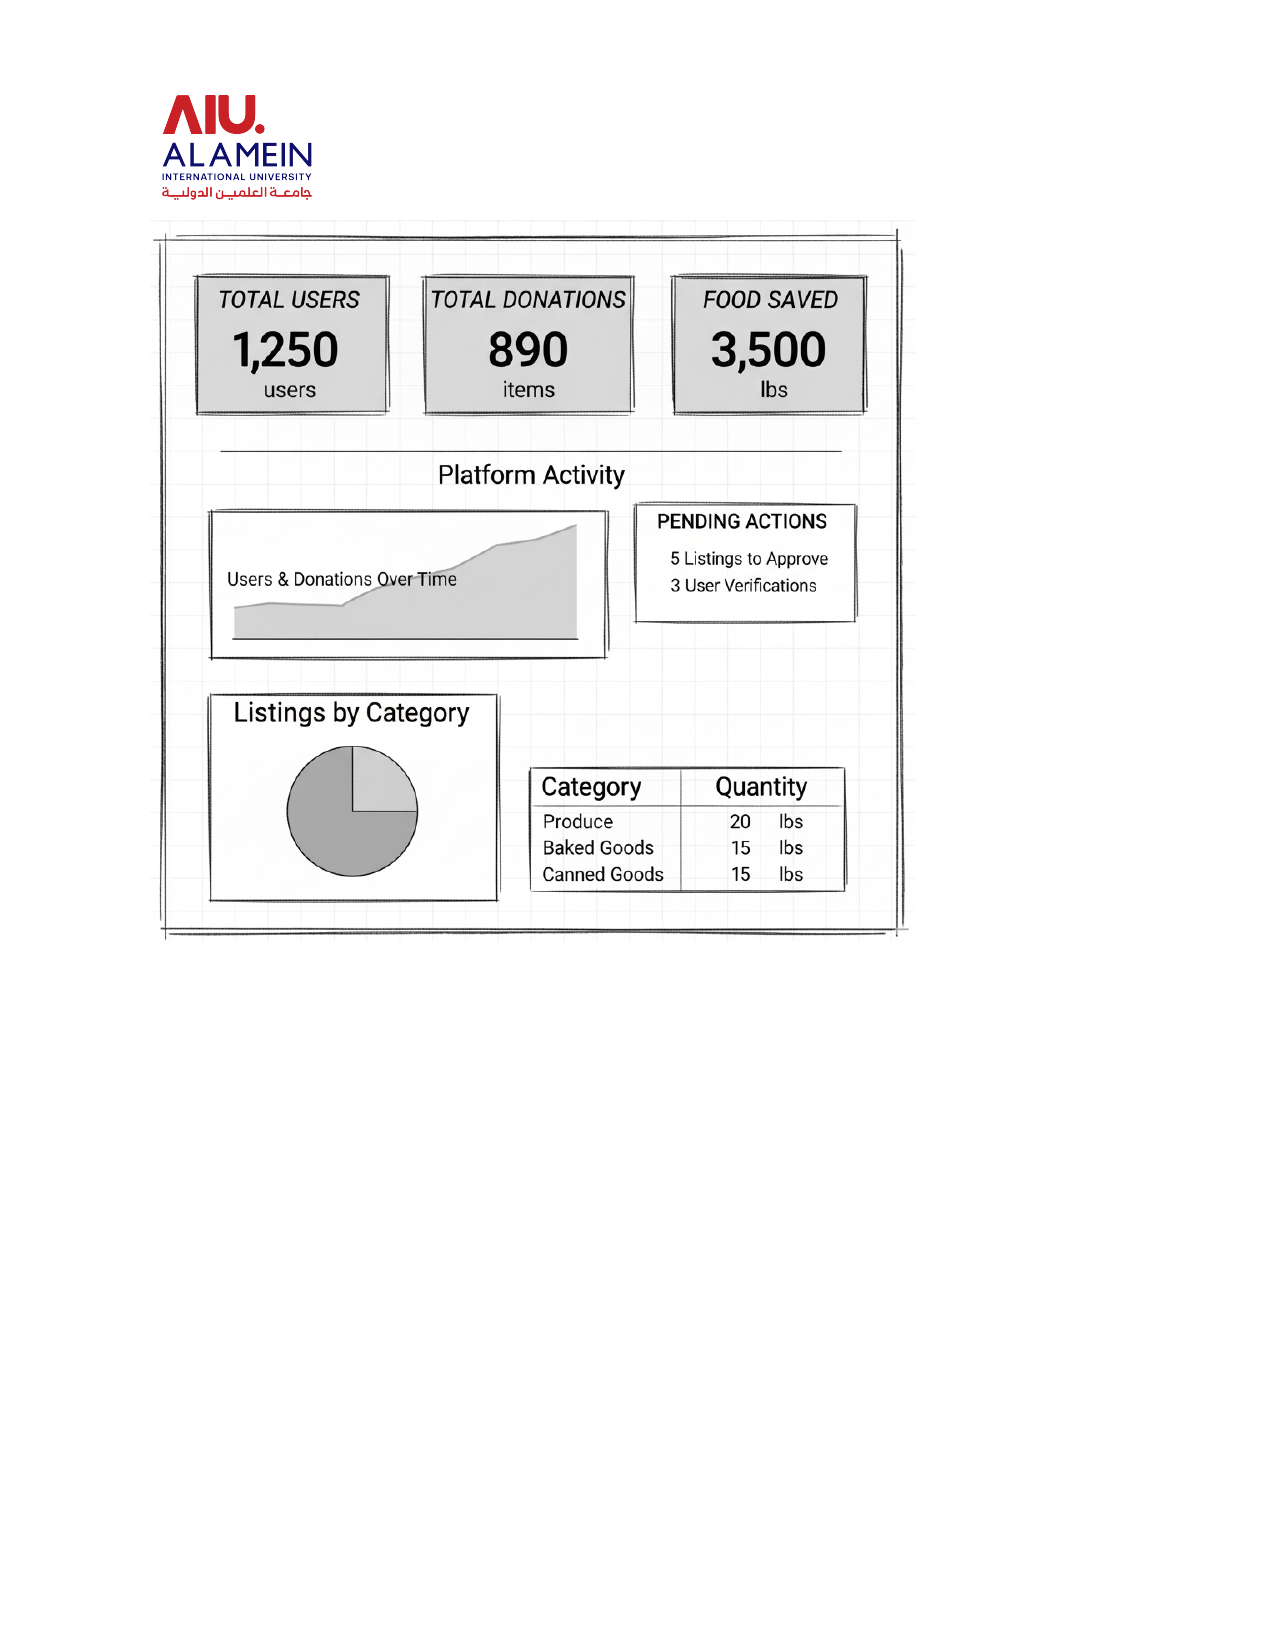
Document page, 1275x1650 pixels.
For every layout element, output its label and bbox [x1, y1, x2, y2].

picture [150, 75, 916, 942]
